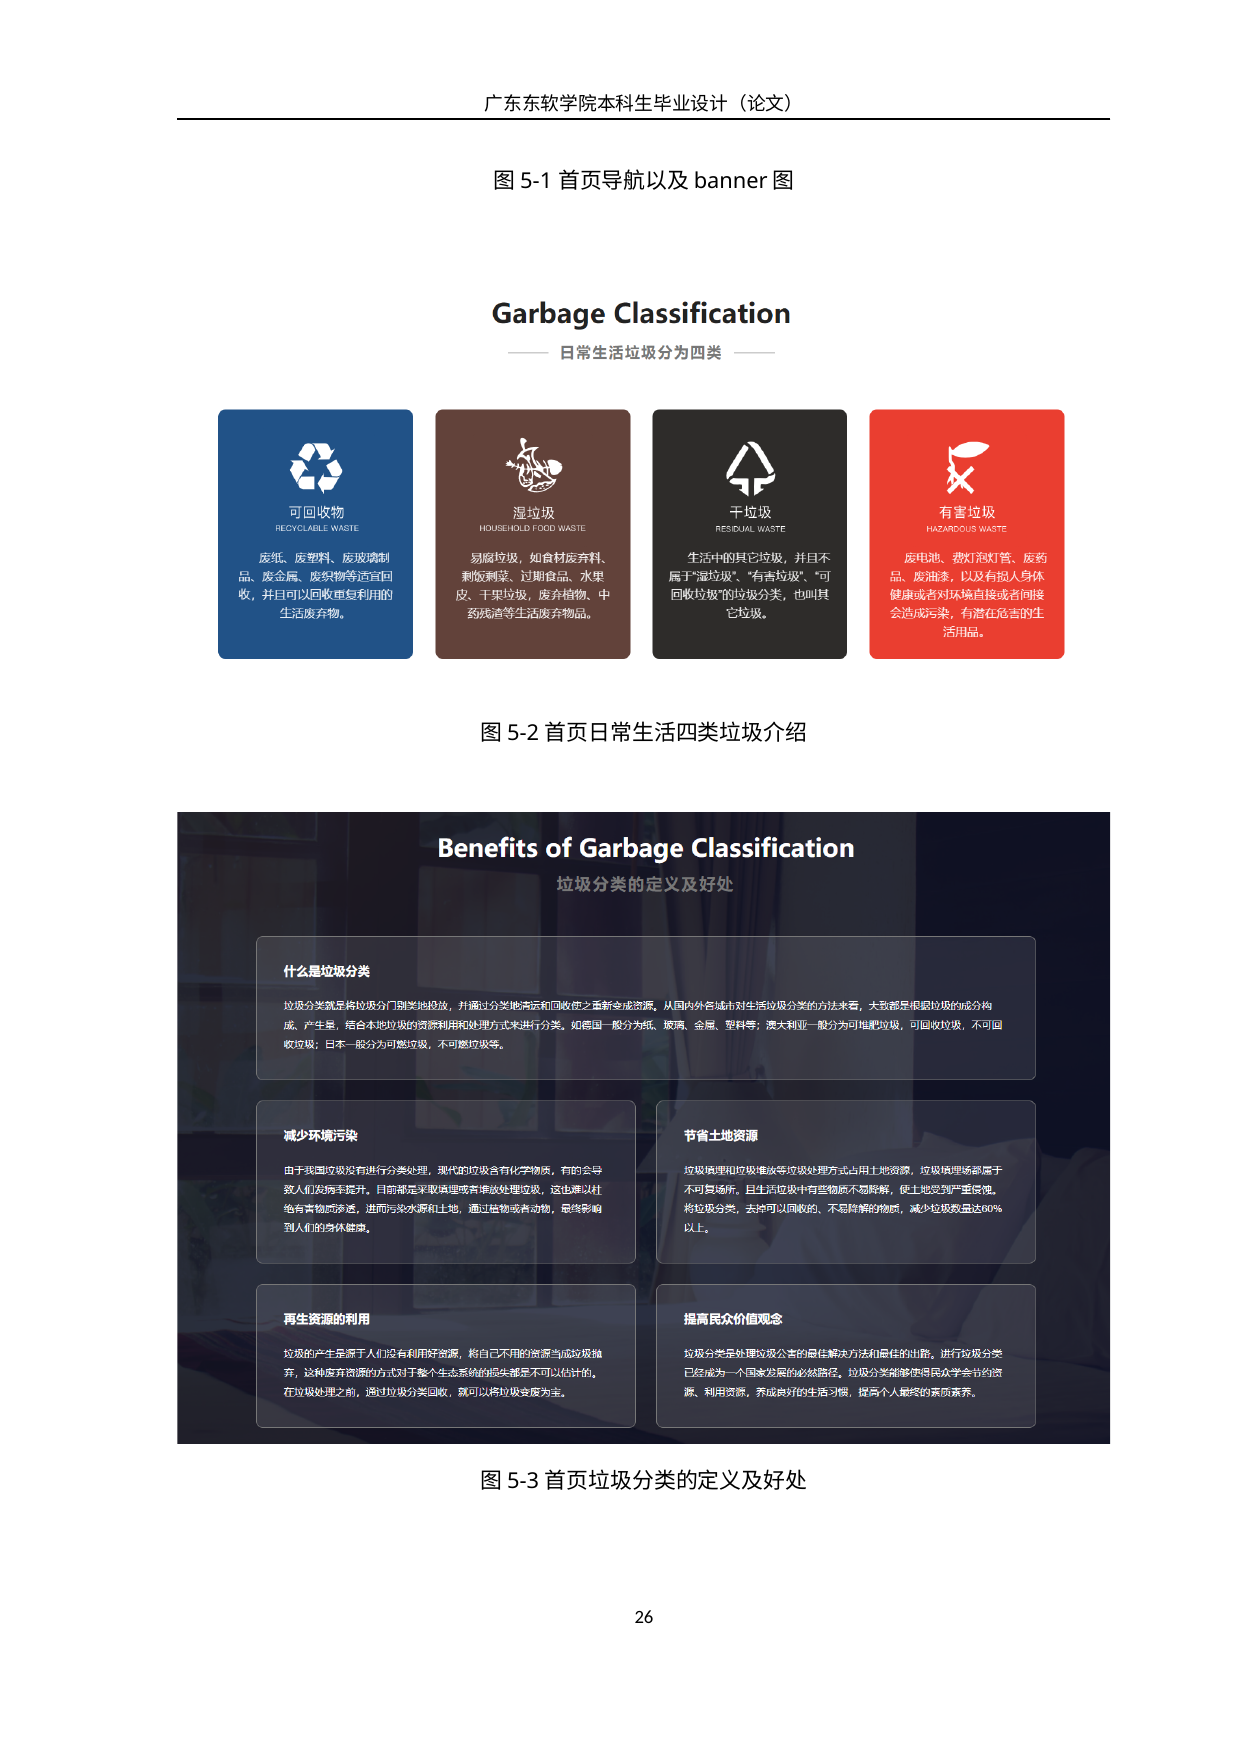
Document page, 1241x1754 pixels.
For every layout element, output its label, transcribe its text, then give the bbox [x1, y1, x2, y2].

text 图5-3 首页垃圾分类的定义及好处 [177, 1462, 1110, 1495]
text 图5-2 首页日常生活四类垃圾介绍 [177, 715, 1110, 747]
picture [177, 260, 1111, 695]
text 图5-1 首页导航以及banner图 [177, 162, 1110, 195]
picture [177, 812, 1111, 1444]
